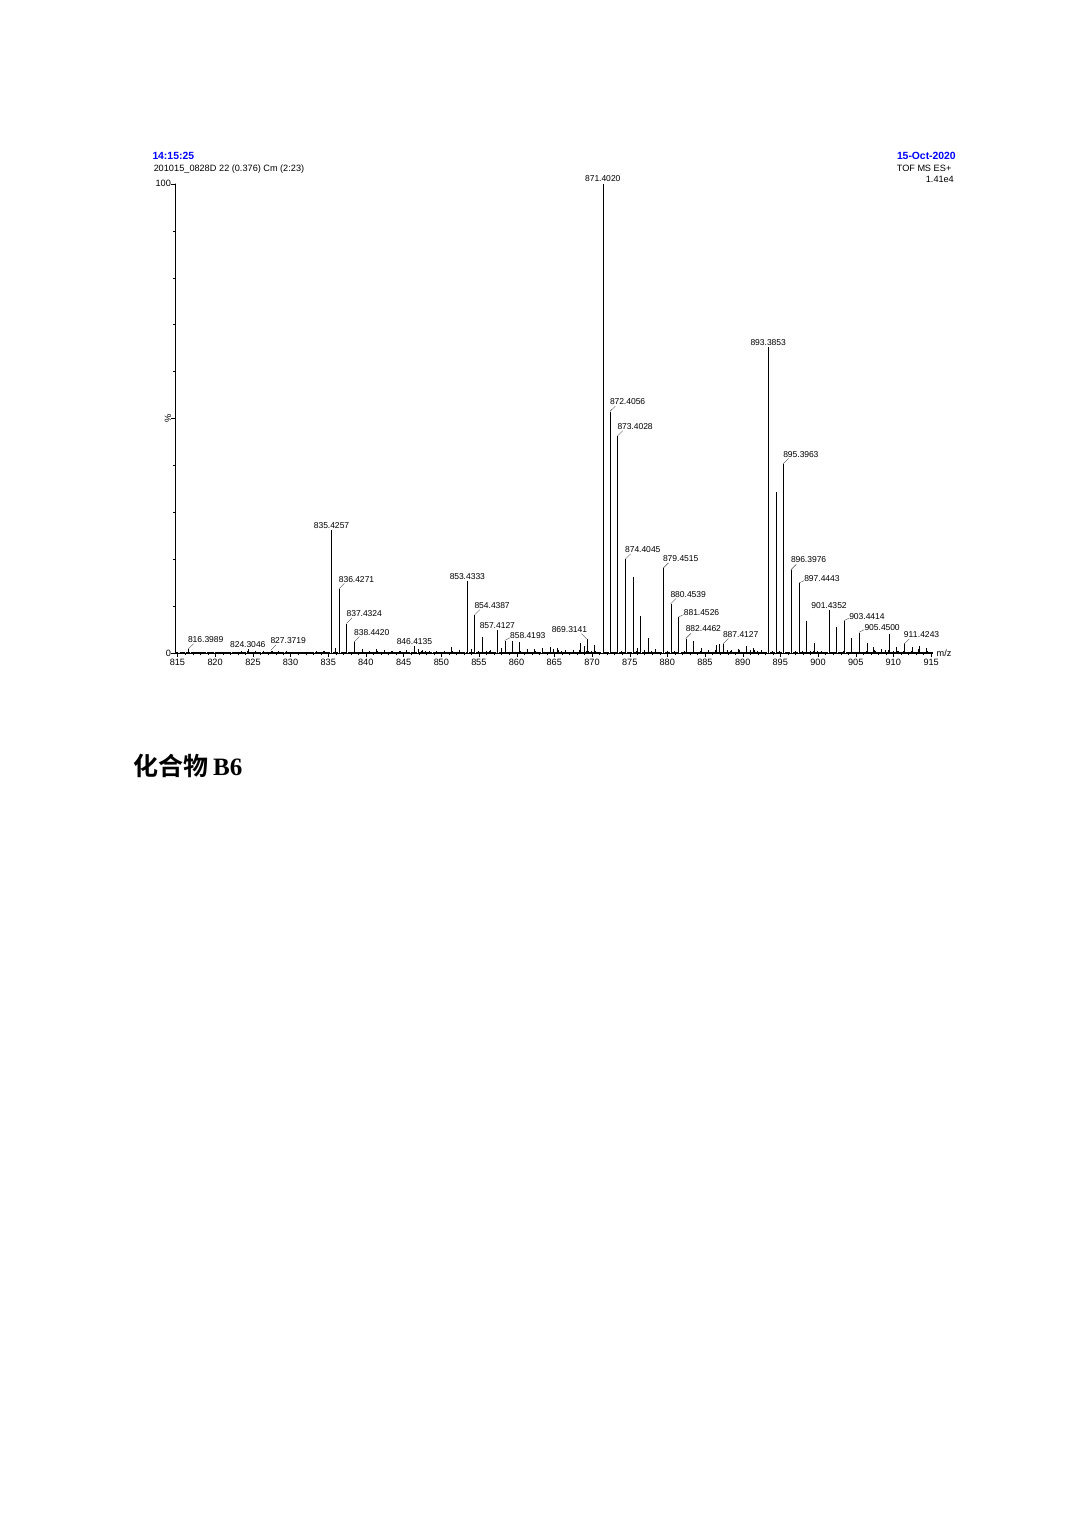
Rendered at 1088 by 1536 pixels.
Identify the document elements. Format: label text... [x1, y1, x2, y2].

text 化合物B6 [133, 732, 975, 797]
